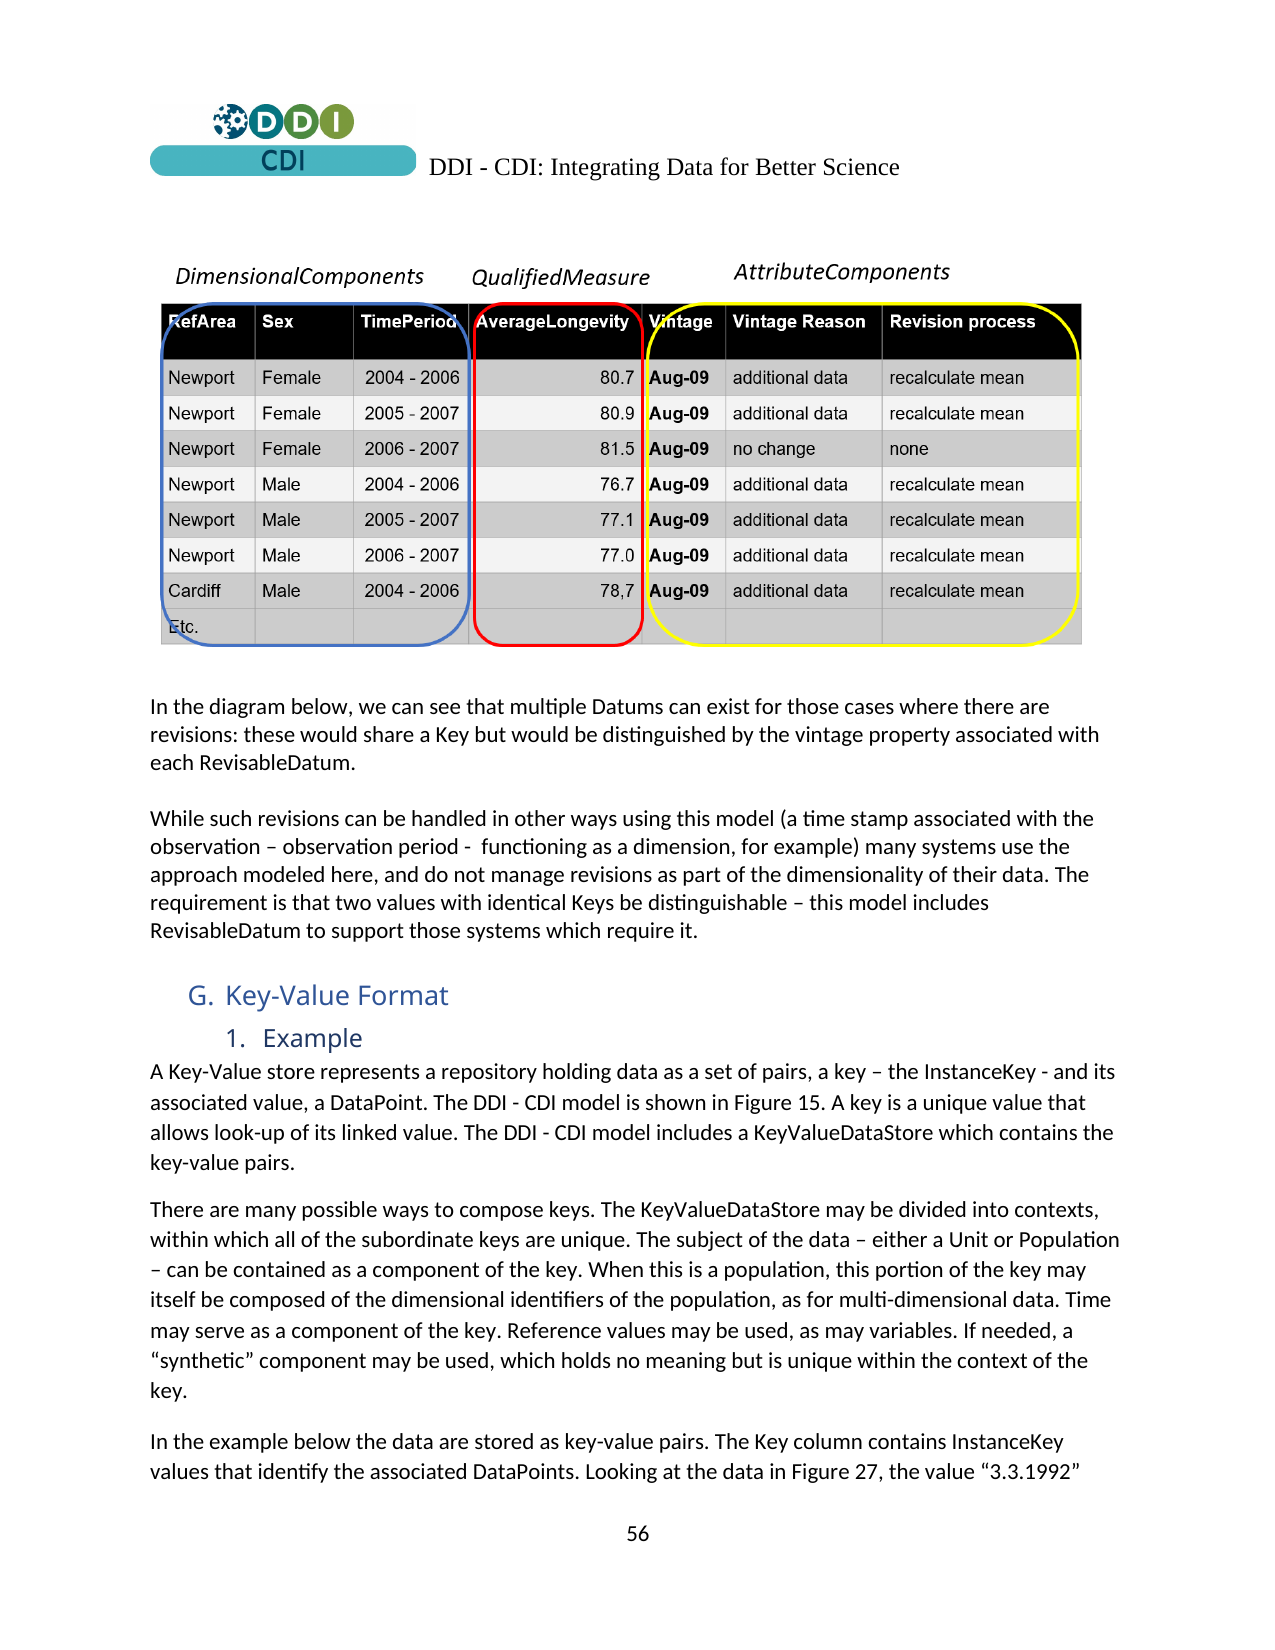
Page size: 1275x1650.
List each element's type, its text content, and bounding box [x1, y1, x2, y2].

subtitle Example [225, 1021, 1125, 1055]
text There are many possible ways to compose keys. The KeyValueDataStore may be divided into contexts, within which all of the subordinate keys are unique. The subject of the data – either a Unit or Population – can be contained as a component of the key. When this is a population, this portion of the key may itself be composed of the dimensional identifiers of the population, as for multi-dimensional data. Time may serve as a component of the key. Reference values may be used, as may variables. If needed, a “synthetic” component may be used, which holds no meaning but is unique within the context of the key. [150, 1195, 1125, 1404]
subtitle Key-Value Format [187, 977, 1125, 1014]
picture [150, 104, 417, 176]
text While such revisions can be handled in other ways using this model (a time stamp associated with the observation – observation period - functioning as a dimension, for example) many systems use the approach modeled here, and do not manage revisions as part of the dimensionality of their data. The requirement is that two values with identical Keys be distinguishable – this model includes RevisableDatum to support those systems which require it. [150, 804, 1125, 944]
picture [150, 238, 1091, 665]
text A Key-Value store represents a repository holding data as a set of pairs, a key – the InstanceKey - and its associated value, a DataPoint. The DDI - CDI model is shown in Figure 15. A key is a unique value that allows look-up of its linked value. The DDI - CDI model includes a KeyValueDataStore which contains the key-value pairs. [150, 1057, 1125, 1176]
text In the diagram below, we can see that multiple Datums can exist for those cases where there are revisions: these would share a Key but would be distinguished by the vintage property associated with each RevisableDatum. [150, 692, 1125, 776]
